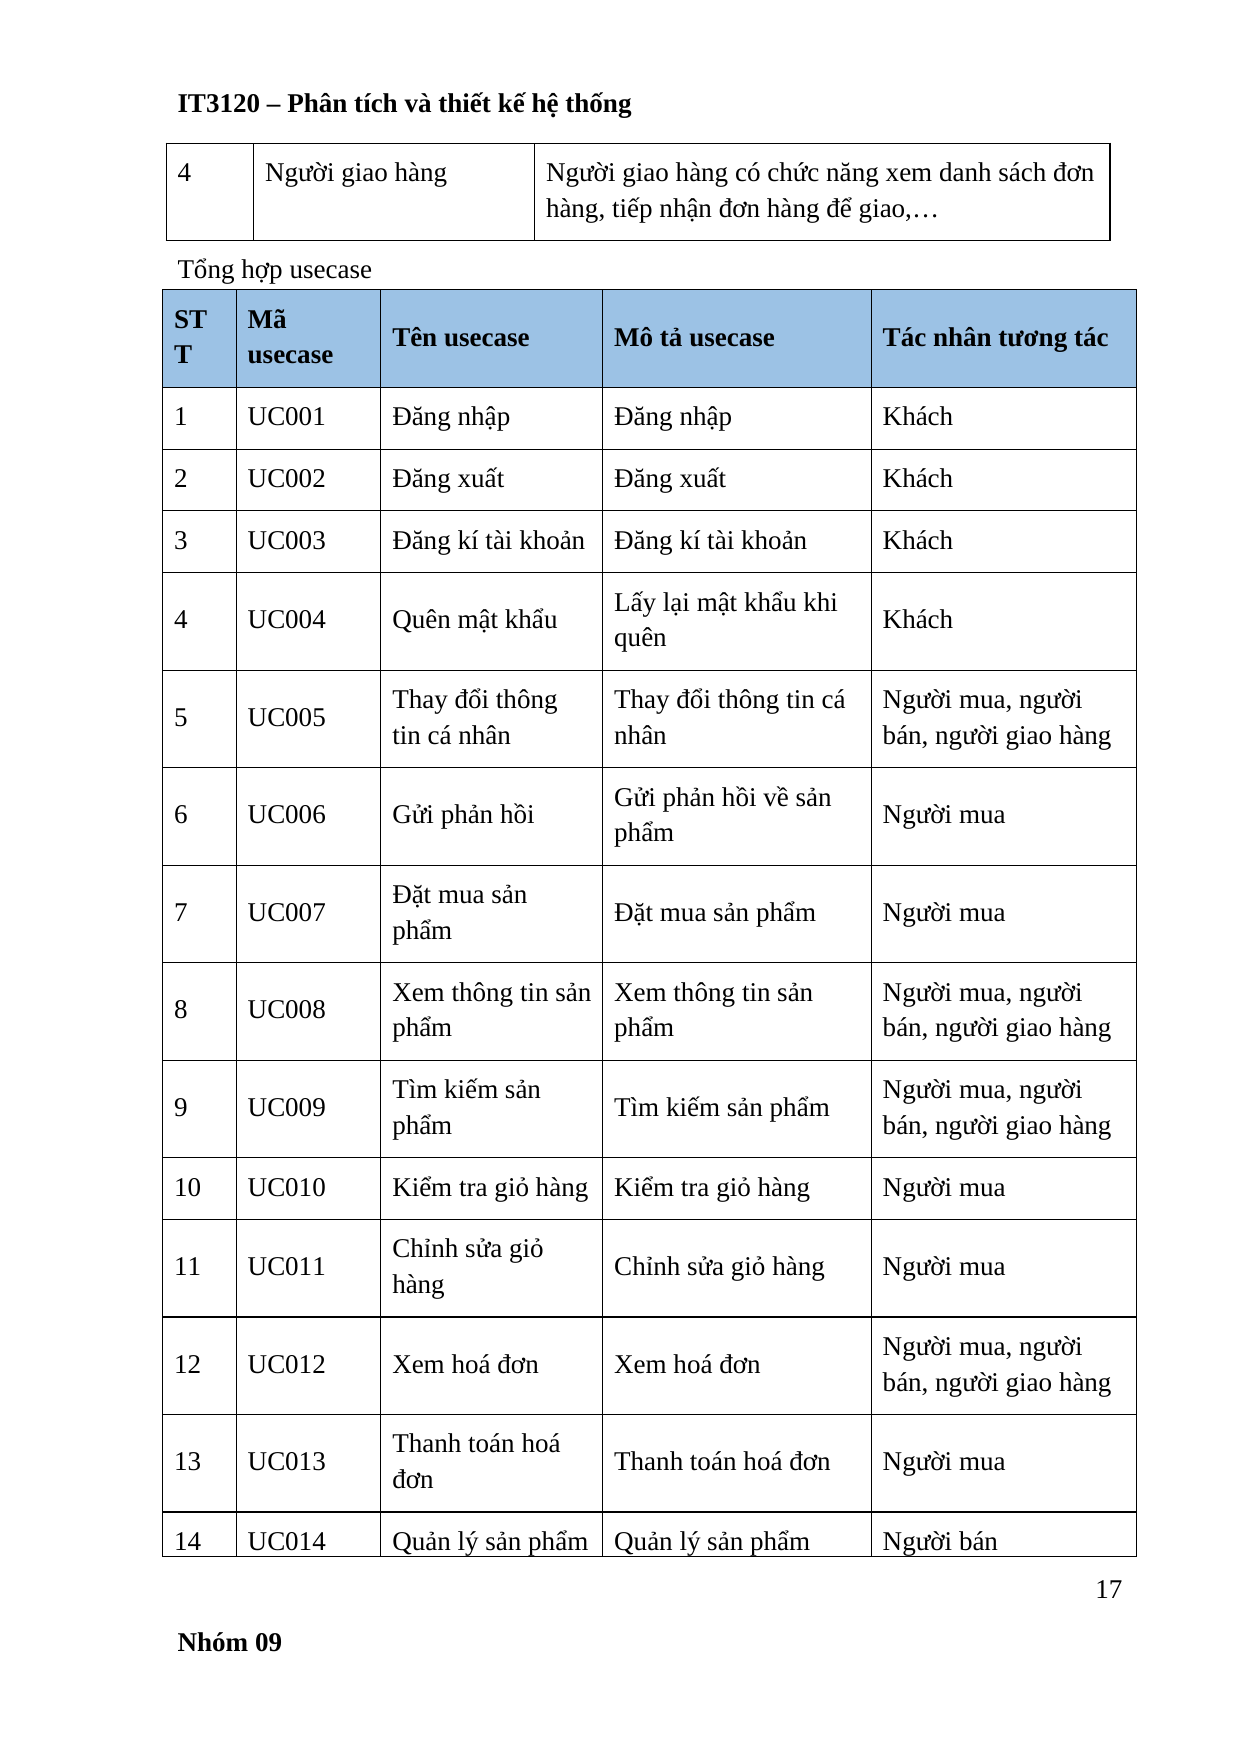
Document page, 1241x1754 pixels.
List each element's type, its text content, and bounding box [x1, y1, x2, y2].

table_cell Người mua, người bán, người giao hàng [872, 963, 1136, 1059]
table_cell Người mua, người bán, người giao hàng [872, 671, 1136, 767]
table_cell 9 [163, 1061, 236, 1157]
table_cell Khách [872, 573, 1136, 669]
table_cell Đăng nhập [603, 388, 871, 448]
table_cell Quản lý sản phẩm [603, 1513, 871, 1556]
table_cell Người mua [872, 768, 1136, 864]
table_cell Đăng xuất [603, 450, 871, 510]
table_cell UC011 [237, 1220, 380, 1316]
table_cell Người giao hàng [254, 144, 534, 240]
table_cell UC009 [237, 1061, 380, 1157]
table_cell Xem thông tin sản phẩm [381, 963, 602, 1059]
table_cell Người mua [872, 1415, 1136, 1511]
table_cell 4 [163, 573, 236, 669]
table_cell Người mua [872, 866, 1136, 962]
table_cell Kiểm tra giỏ hàng [381, 1158, 602, 1219]
table_cell Đặt mua sản phẩm [381, 866, 602, 962]
table_cell Thay đổi thông tin cá nhân [603, 671, 871, 767]
table_cell 7 [163, 866, 236, 962]
table_cell Thanh toán hoá đơn [603, 1415, 871, 1511]
table_cell UC006 [237, 768, 380, 864]
table_cell Người bán [872, 1513, 1136, 1556]
table_cell Thanh toán hoá đơn [381, 1415, 602, 1511]
table_cell Kiểm tra giỏ hàng [603, 1158, 871, 1219]
table_cell 2 [163, 450, 236, 510]
table_cell Xem hoá đơn [603, 1318, 871, 1414]
table_cell Xem thông tin sản phẩm [603, 963, 871, 1059]
table_cell 4 [167, 144, 253, 240]
table_cell 12 [163, 1318, 236, 1414]
table_cell Tìm kiếm sản phẩm [381, 1061, 602, 1157]
table_cell Người mua, người bán, người giao hàng [872, 1061, 1136, 1157]
table_header Tác nhân tương tác [872, 290, 1136, 387]
table_cell Chỉnh sửa giỏ hàng [381, 1220, 602, 1316]
table_cell Khách [872, 450, 1136, 510]
table_header Mô tả usecase [603, 290, 871, 387]
table_cell UC001 [237, 388, 380, 448]
table_cell UC007 [237, 866, 380, 962]
table_cell UC012 [237, 1318, 380, 1414]
table_cell UC005 [237, 671, 380, 767]
table_cell UC004 [237, 573, 380, 669]
table_cell Thay đổi thông tin cá nhân [381, 671, 602, 767]
table_header Tên usecase [381, 290, 602, 387]
table_cell Lấy lại mật khẩu khi quên [603, 573, 871, 669]
table_cell Đặt mua sản phẩm [603, 866, 871, 962]
table_cell 10 [163, 1158, 236, 1219]
table_cell 3 [163, 511, 236, 572]
table_cell 11 [163, 1220, 236, 1316]
table_cell Khách [872, 388, 1136, 448]
text Tổng hợp usecase [177, 253, 1122, 285]
table_cell Đăng kí tài khoản [381, 511, 602, 572]
table_cell Đăng kí tài khoản [603, 511, 871, 572]
table_cell UC008 [237, 963, 380, 1059]
table_cell Gửi phản hồi [381, 768, 602, 864]
table_cell Gửi phản hồi về sản phẩm [603, 768, 871, 864]
table_cell 5 [163, 671, 236, 767]
table_cell UC002 [237, 450, 380, 510]
table_cell Người mua, người bán, người giao hàng [872, 1318, 1136, 1414]
table_cell Chỉnh sửa giỏ hàng [603, 1220, 871, 1316]
table_cell 8 [163, 963, 236, 1059]
table_cell Tìm kiếm sản phẩm [603, 1061, 871, 1157]
table_cell Người mua [872, 1220, 1136, 1316]
table_cell Quản lý sản phẩm [381, 1513, 602, 1556]
table_cell Đăng xuất [381, 450, 602, 510]
table_cell UC013 [237, 1415, 380, 1511]
table_cell Quên mật khẩu [381, 573, 602, 669]
table_cell 6 [163, 768, 236, 864]
table_cell UC014 [237, 1513, 380, 1556]
table_header STT [163, 290, 236, 387]
table_cell UC010 [237, 1158, 380, 1219]
table_cell 1 [163, 388, 236, 448]
table_cell UC003 [237, 511, 380, 572]
table_cell Người mua [872, 1158, 1136, 1219]
table_header Mã usecase [237, 290, 380, 387]
table_cell Người giao hàng có chức năng xem danh sách đơn hàng, tiếp nhận đơn hàng để giao,… [535, 144, 1109, 240]
table_cell 14 [163, 1513, 236, 1556]
table_cell Khách [872, 511, 1136, 572]
table_cell Đăng nhập [381, 388, 602, 448]
table_cell 13 [163, 1415, 236, 1511]
table_cell Xem hoá đơn [381, 1318, 602, 1414]
